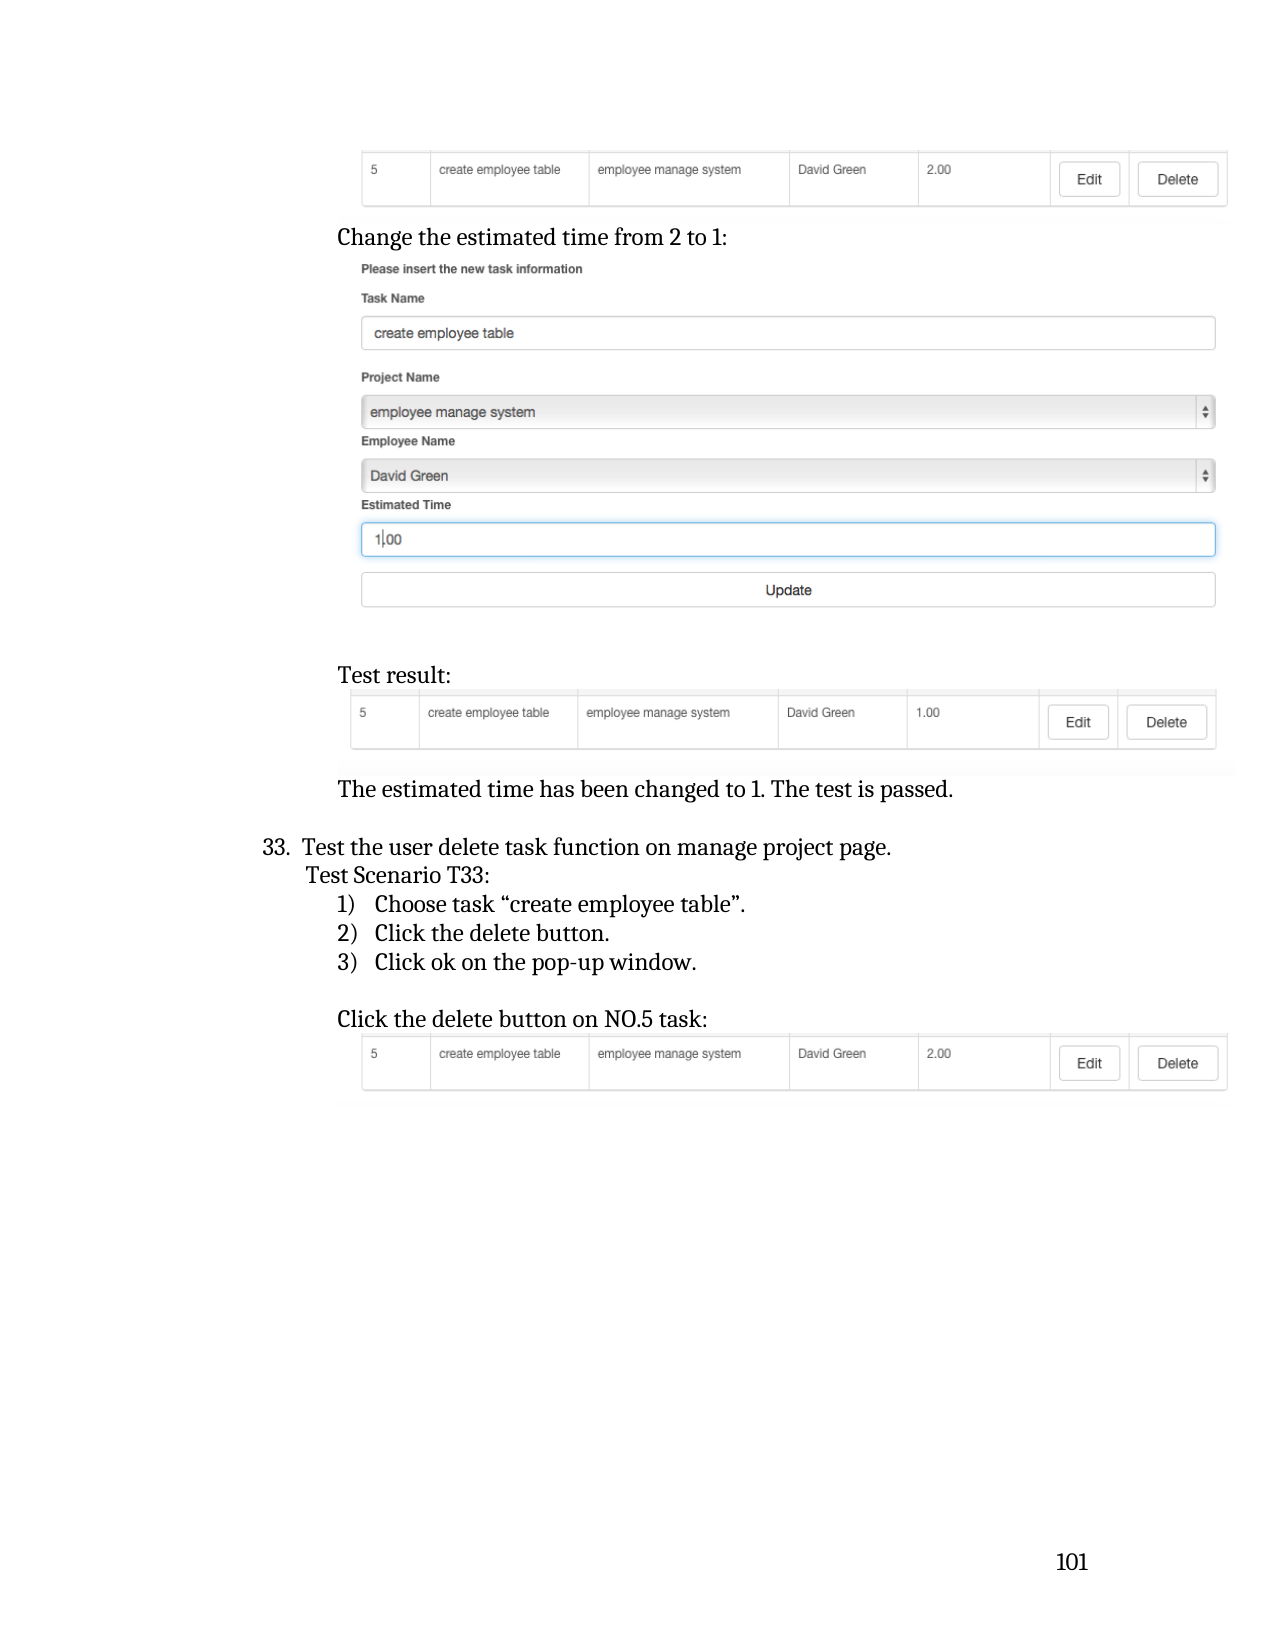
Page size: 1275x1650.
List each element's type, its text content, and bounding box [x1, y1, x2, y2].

text Change the estimated time from 2 to 1: [337, 224, 1087, 252]
picture [337, 689, 1237, 776]
list Test Scenario T33: [262, 861, 1087, 890]
text 33. Test the user delete task function on manage project page. [262, 833, 1087, 861]
list Click ok on the pop-up window. [337, 948, 1087, 976]
picture [337, 252, 1237, 661]
list Choose task “create employee table”. [337, 890, 1087, 919]
list Click the delete button. [337, 919, 1087, 948]
list Test result: [337, 661, 1087, 689]
picture [337, 150, 1237, 224]
picture [337, 1033, 1237, 1108]
text The estimated time has been changed to 1. The test is passed. [337, 776, 1087, 804]
list Click the delete button on NO.5 task: [337, 1005, 1087, 1033]
